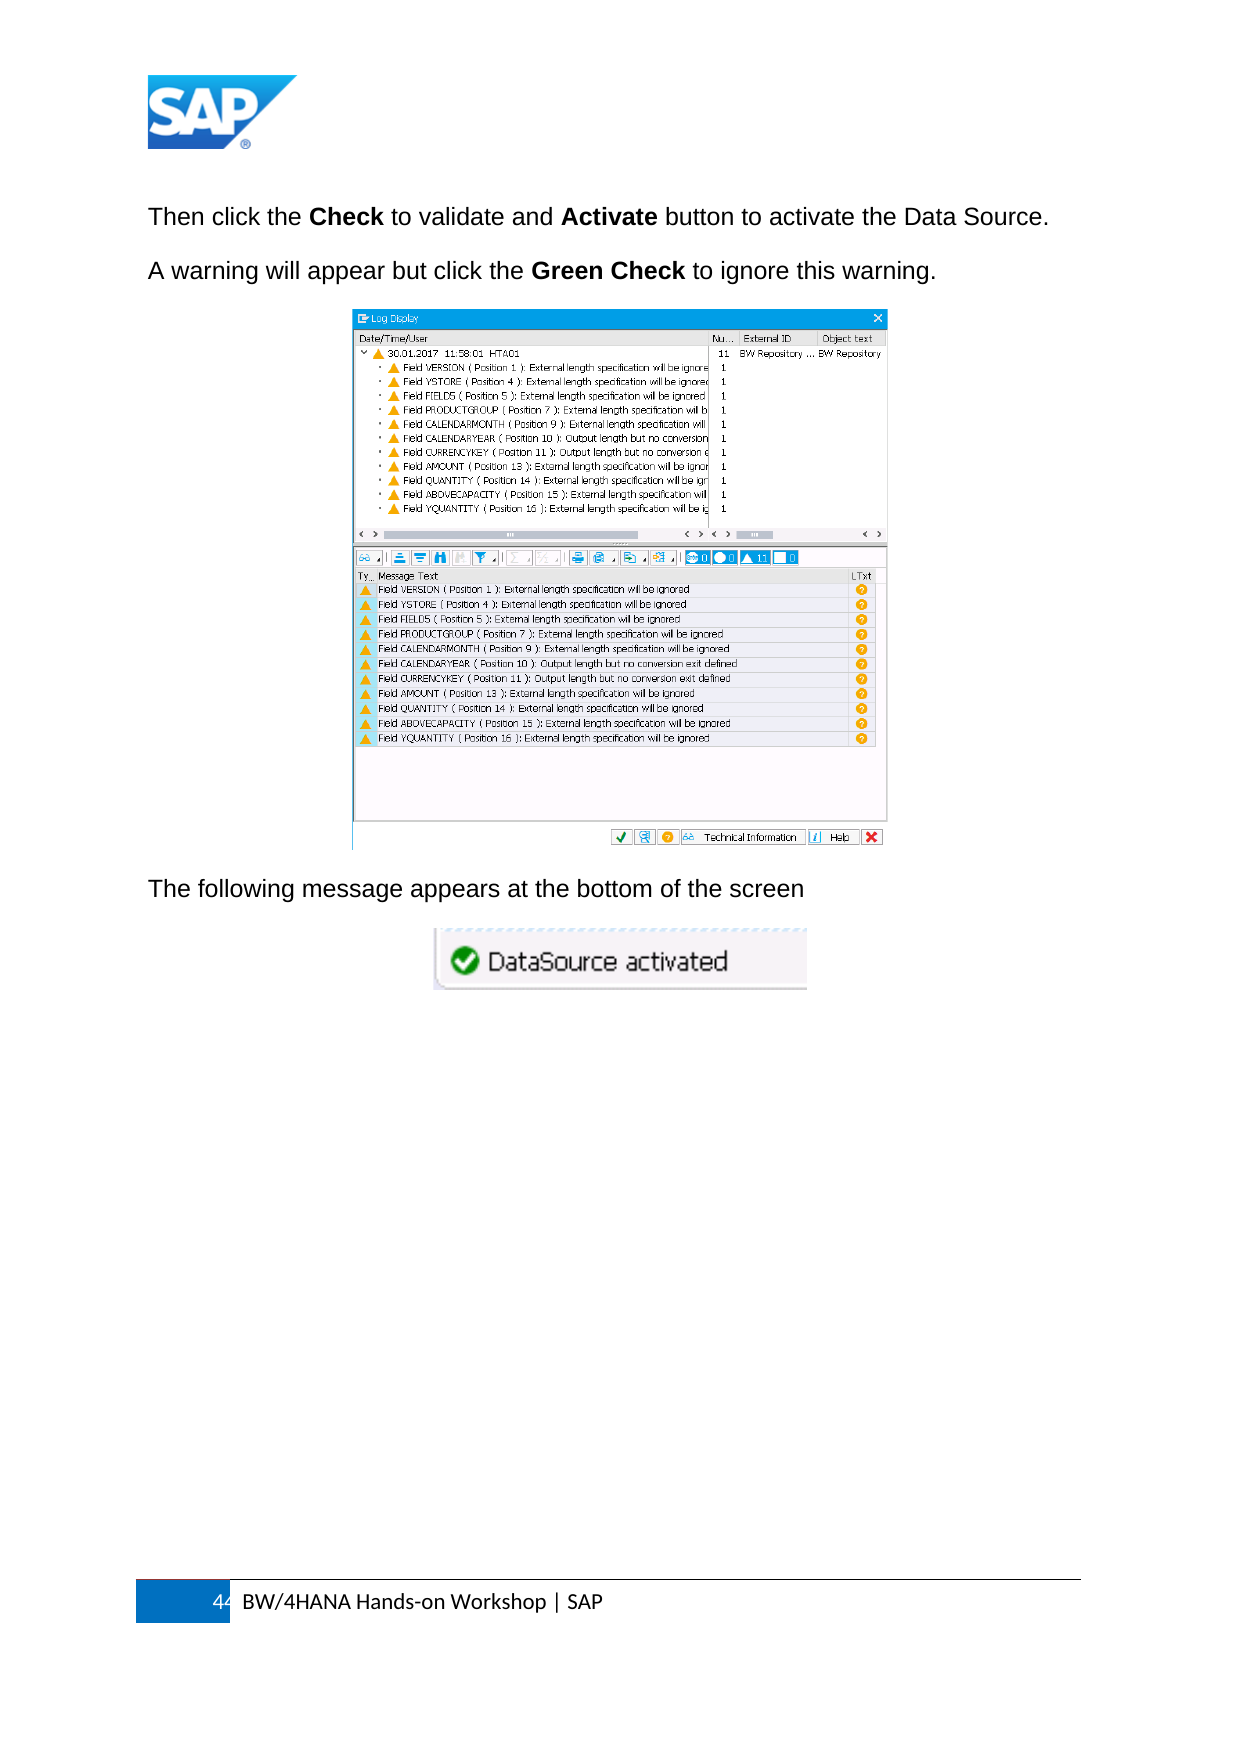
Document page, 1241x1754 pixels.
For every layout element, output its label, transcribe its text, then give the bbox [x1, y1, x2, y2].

text Then click the Check to validate and Activate button to activate the Data Source. [148, 202, 1093, 231]
text The following message appears at the bottom of the screen [148, 874, 1093, 903]
picture [352, 330, 888, 850]
text A warning will appear but click the Green Check to ignore this warning. [148, 256, 1093, 284]
picture [433, 928, 807, 990]
picture [147, 75, 298, 149]
